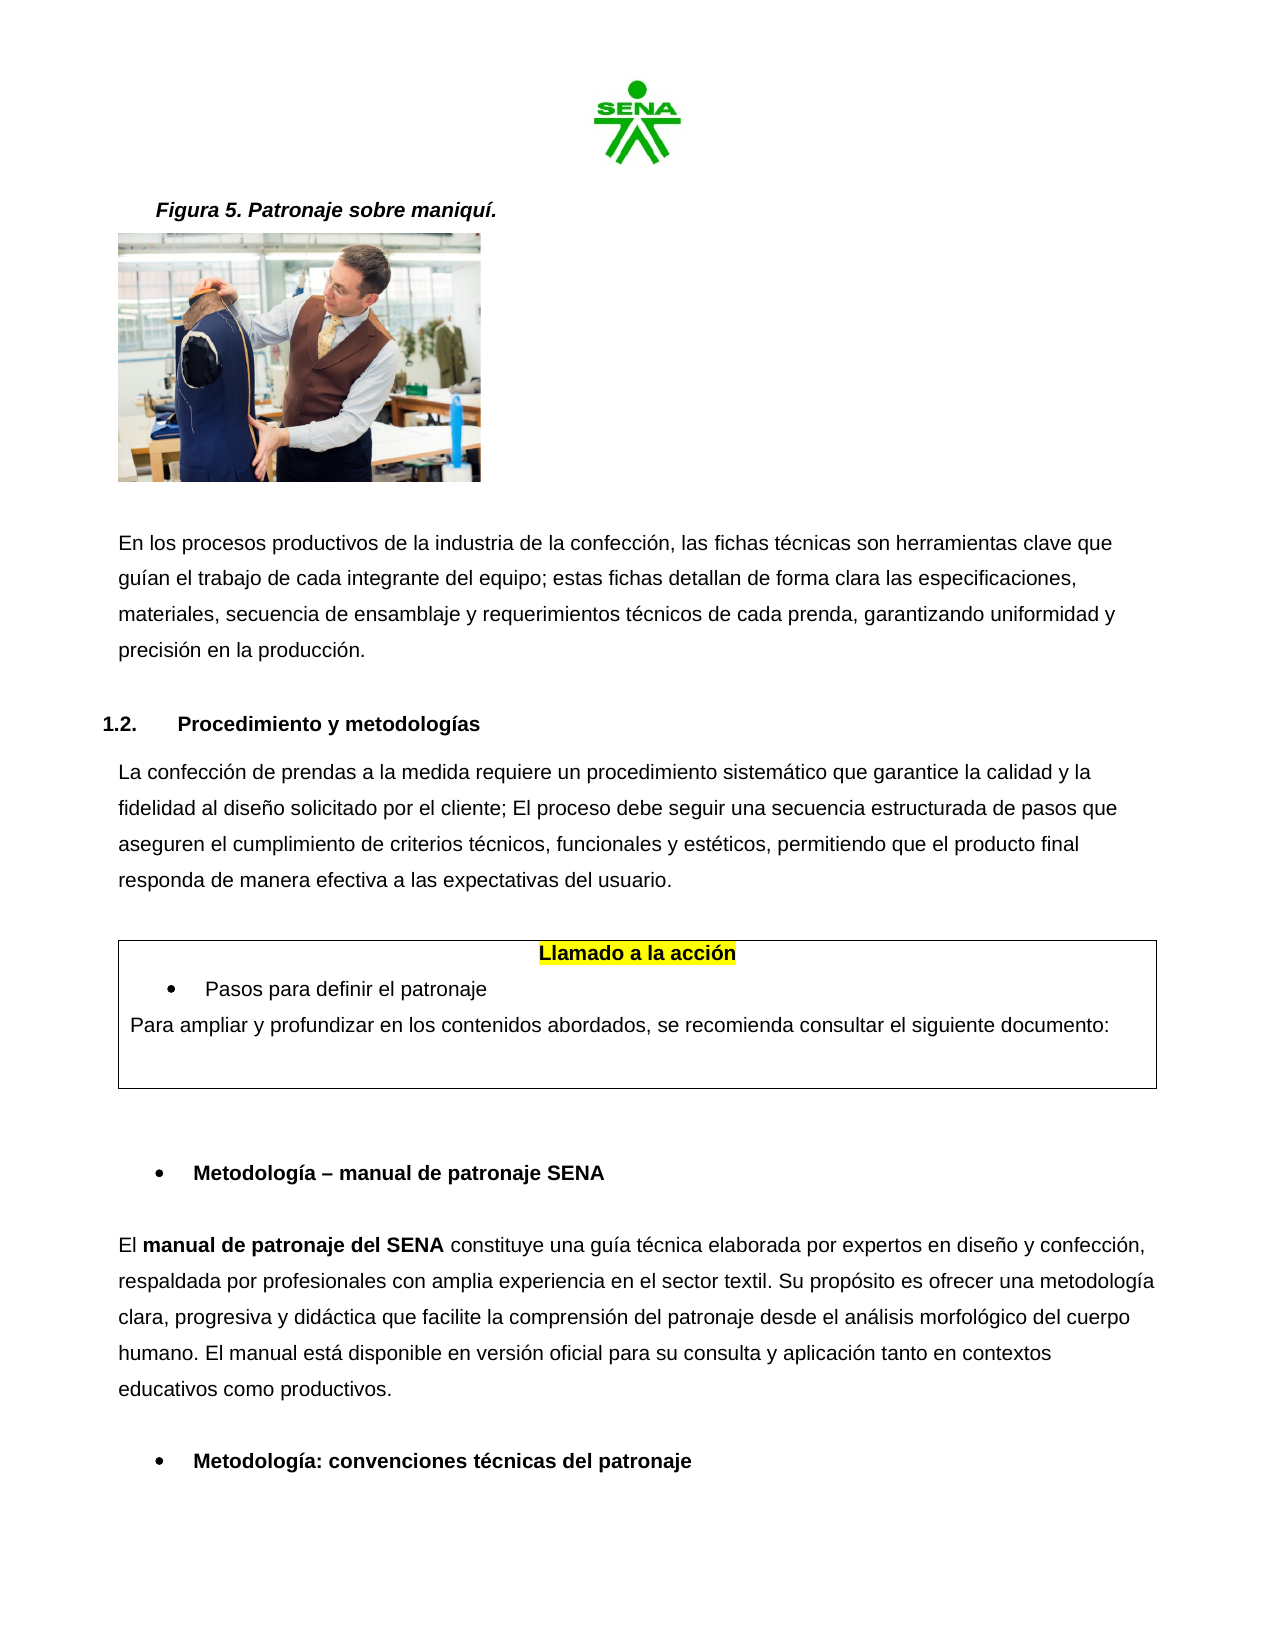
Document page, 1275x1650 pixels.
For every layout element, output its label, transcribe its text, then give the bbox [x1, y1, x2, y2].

subtitle Procedimiento y metodologías [102, 712, 1157, 736]
picture [588, 75, 687, 172]
picture [118, 233, 481, 482]
text El manual de patronaje del SENA constituye una guía técnica elaborada por expertos en diseño y confección, respaldada por profesionales con amplia experiencia en el sector textil. Su propósito es ofrecer una metodología clara, progresiva y didáctica que facilite la comprensión del patronaje desde el análisis morfológico del cuerpo humano. El manual está disponible en versión oficial para su consulta y aplicación tanto en contextos educativos como productivos. [118, 1233, 1157, 1401]
list Metodología: convenciones técnicas del patronaje [156, 1449, 1157, 1473]
list Metodología – manual de patronaje SENA [156, 1161, 1157, 1185]
text Figura 5. Patronaje sobre maniquí. [118, 198, 1157, 222]
text En los procesos productivos de la industria de la confección, las fichas técnicas son herramientas clave que guían el trabajo de cada integrante del equipo; estas fichas detallan de forma clara las especificaciones, materiales, secuencia de ensamblaje y requerimientos técnicos de cada prenda, garantizando uniformidad y precisión en la producción. [118, 530, 1157, 662]
table_header Llamado a la acción Pasos para definir el patronaje Para ampliar y profundizar en los contenidos abordados, se recomienda consultar el siguiente documento: [119, 941, 1156, 1088]
text La confección de prendas a la medida requiere un procedimiento sistemático que garantice la calidad y la fidelidad al diseño solicitado por el cliente; El proceso debe seguir una secuencia estructurada de pasos que aseguren el cumplimiento de criterios técnicos, funcionales y estéticos, permitiendo que el producto final responda de manera efectiva a las expectativas del usuario. [118, 760, 1157, 892]
